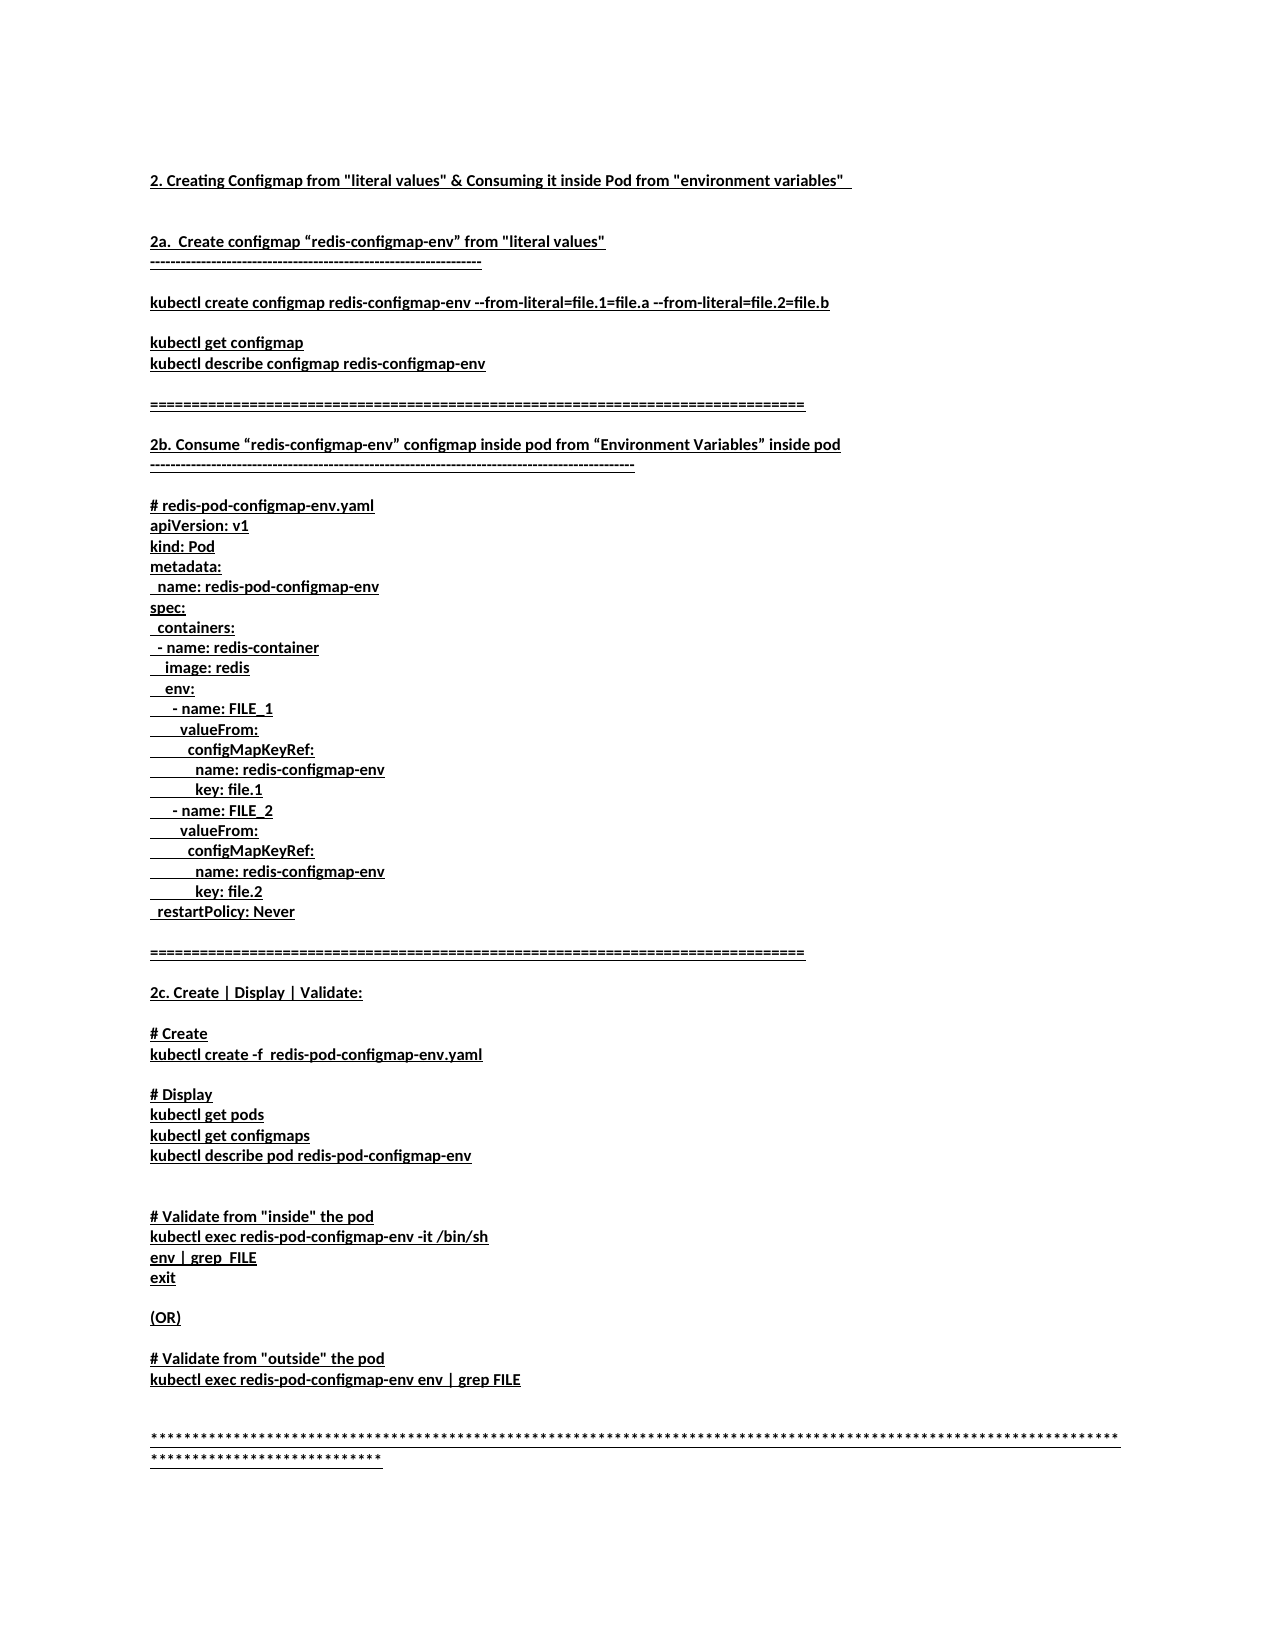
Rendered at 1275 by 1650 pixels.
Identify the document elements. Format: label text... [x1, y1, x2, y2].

text # Validate from "inside" the pod [150, 1206, 1125, 1227]
text ----------------------------------------------------------------------------------------------- [150, 455, 1125, 475]
text 2c. Create | Display | Validate: [150, 983, 1125, 1003]
text kubectl describe pod redis-pod-configmap-env [150, 1145, 1125, 1166]
text apiVersion: v1 [150, 516, 1125, 536]
text =============================================================================== [150, 942, 1125, 962]
text image: redis [150, 658, 1125, 678]
text - name: redis-container [150, 637, 1125, 658]
text exit [150, 1267, 1125, 1287]
text kubectl create -f redis-pod-configmap-env.yaml [150, 1044, 1125, 1064]
text kind: Pod [150, 536, 1125, 556]
text - name: FILE_1 [150, 698, 1125, 719]
text # redis-pod-configmap-env.yaml [150, 495, 1125, 516]
text name: redis-configmap-env [150, 861, 1125, 881]
text # Display [150, 1084, 1125, 1105]
text # Validate from "outside" the pod [150, 1348, 1125, 1369]
text spec: [150, 597, 1125, 617]
text ----------------------------------------------------------------- [150, 252, 1125, 272]
text valueFrom: [150, 820, 1125, 841]
text 2. Creating Configmap from "literal values" & Consuming it inside Pod from "environment variables" [150, 170, 1125, 191]
text containers: [150, 617, 1125, 637]
text kubectl get pods [150, 1105, 1125, 1125]
text =============================================================================== [150, 394, 1125, 414]
text (OR) [150, 1308, 1125, 1328]
text env: [150, 678, 1125, 698]
text # Create [150, 1023, 1125, 1044]
text configMapKeyRef: [150, 841, 1125, 861]
text key: file.2 [150, 881, 1125, 902]
text restartPolicy: Never [150, 902, 1125, 922]
text key: file.1 [150, 780, 1125, 800]
text ************************************************************************************************************************************************* [150, 1430, 1125, 1470]
text 2b. Consume “redis-configmap-env” configmap inside pod from “Environment Variables” inside pod [150, 434, 1125, 455]
text kubectl describe configmap redis-configmap-env [150, 353, 1125, 373]
text kubectl exec redis-pod-configmap-env env | grep FILE [150, 1369, 1125, 1389]
text metadata: [150, 556, 1125, 577]
text kubectl exec redis-pod-configmap-env -it /bin/sh [150, 1227, 1125, 1247]
text kubectl get configmap [150, 333, 1125, 353]
text kubectl get configmaps [150, 1125, 1125, 1145]
text name: redis-pod-configmap-env [150, 577, 1125, 597]
text configMapKeyRef: [150, 739, 1125, 759]
text name: redis-configmap-env [150, 759, 1125, 780]
text - name: FILE_2 [150, 800, 1125, 820]
text env | grep FILE [150, 1247, 1125, 1267]
text 2a. Create configmap “redis-configmap-env” from "literal values" [150, 231, 1125, 252]
text valueFrom: [150, 719, 1125, 739]
text kubectl create configmap redis-configmap-env --from-literal=file.1=file.a --from-literal=file.2=file.b [150, 292, 1125, 312]
